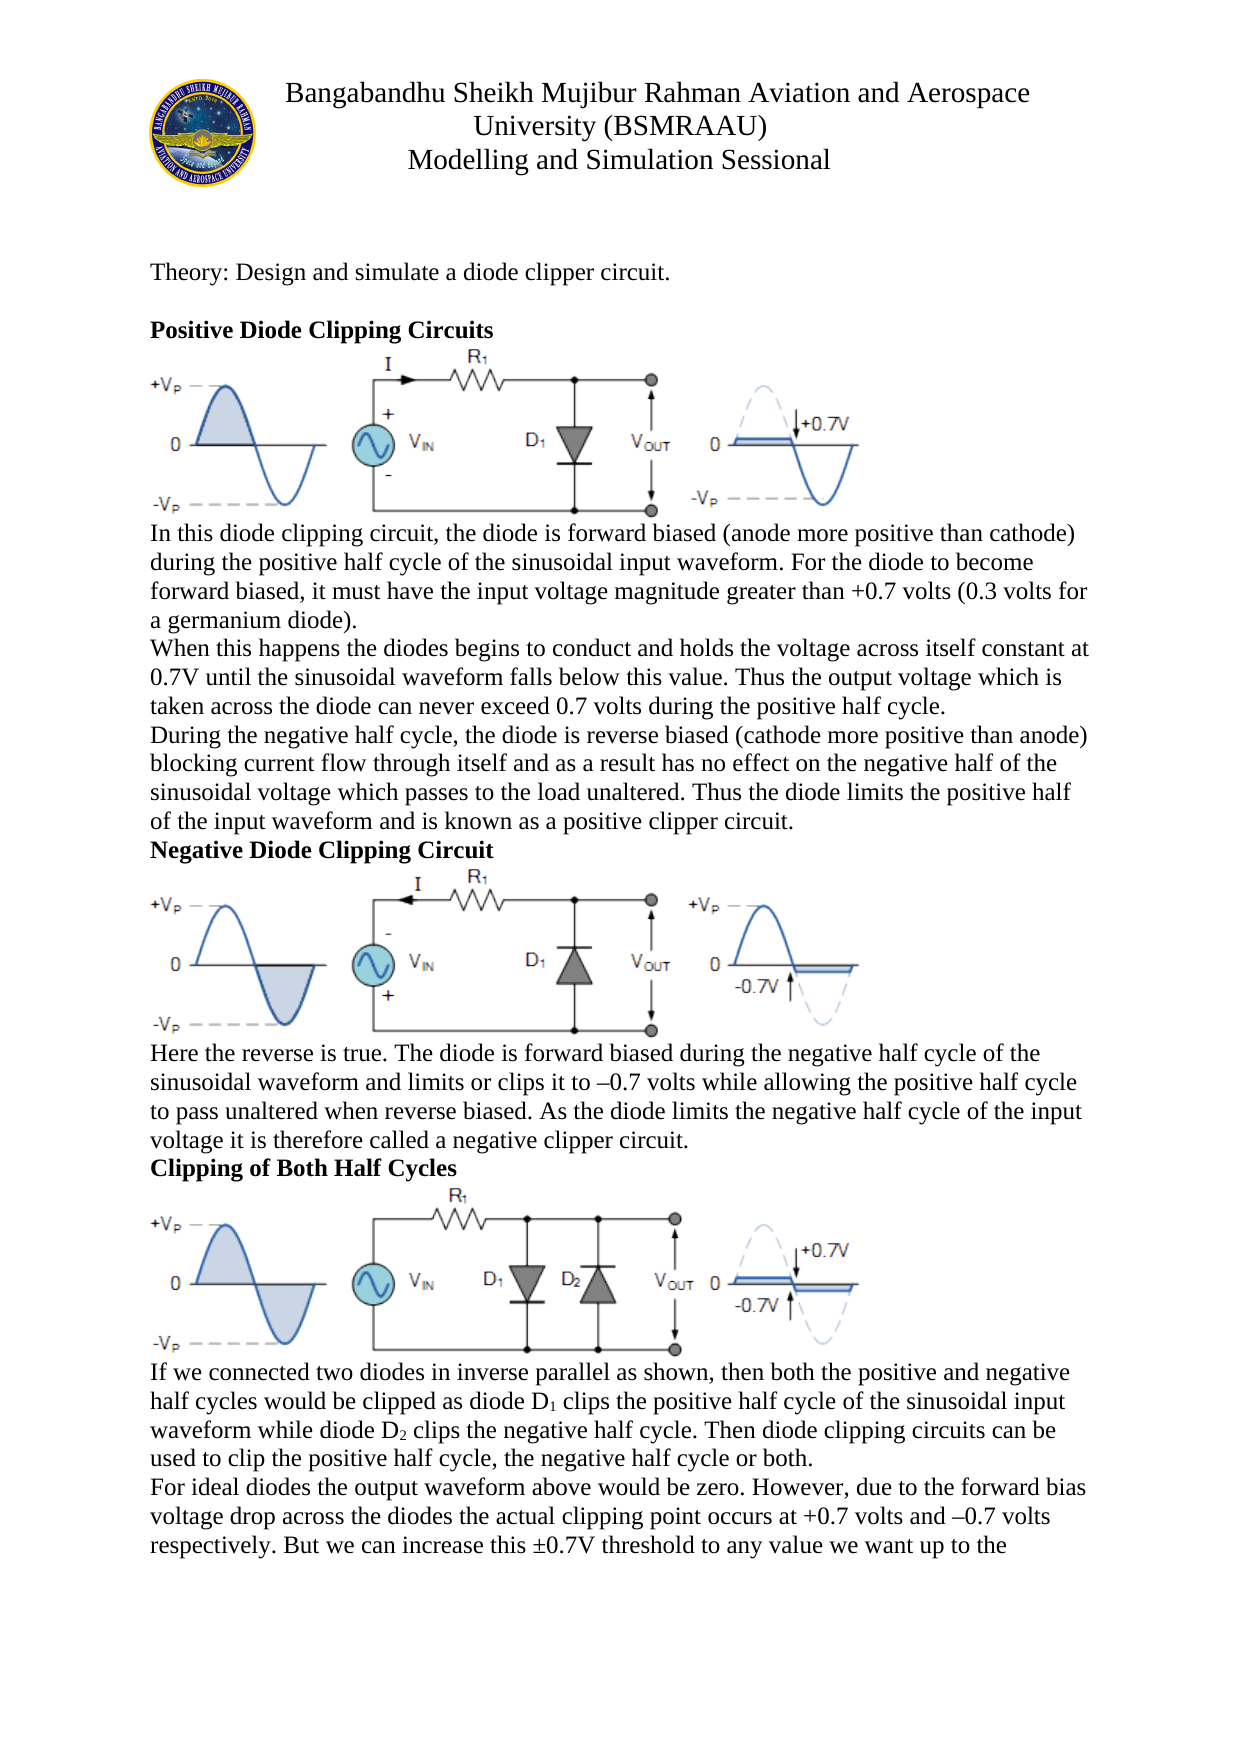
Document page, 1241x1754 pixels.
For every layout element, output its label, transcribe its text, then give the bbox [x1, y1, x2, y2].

text Negative Diode Clipping Circuit [150, 835, 1090, 863]
picture [150, 863, 860, 1039]
text Positive Diode Clipping Circuits [150, 315, 1090, 343]
picture [149, 79, 256, 187]
text During the negative half cycle, the diode is reverse biased (cathode more positive than anode) blocking current flow through itself and as a result has no effect on the negative half of the sinusoidal voltage which passes to the load unaltered. Thus the diode limits the positive half of the input waveform and is known as a positive clipper circuit. [150, 720, 1090, 835]
text In this diode clipping circuit, the diode is forward biased (anode more positive than cathode) during the positive half cycle of the sinusoidal input waveform. For the diode to become forward biased, it must have the input voltage magnitude greater than +0.7 volts (0.3 volts for a germanium diode). [150, 518, 1090, 633]
picture [150, 1182, 860, 1358]
picture [150, 343, 860, 519]
text Here the reverse is true. The diode is forward biased during the negative half cycle of the sinusoidal waveform and limits or clips it to –0.7 volts while allowing the positive half cycle to pass unaltered when reverse biased. As the diode limits the negative half cycle of the input voltage it is therefore called a negative clipper circuit. [150, 1038, 1090, 1153]
text Theory: Design and simulate a diode clipper circuit. [150, 257, 1090, 286]
text When this happens the diodes begins to conduct and holds the voltage across itself constant at 0.7V until the sinusoidal waveform falls below this value. Thus the output voltage which is taken across the diode can never exceed 0.7 volts during the positive half cycle. [150, 633, 1090, 720]
text If we connected two diodes in inverse parallel as shown, then both the positive and negative half cycles would be clipped as diode D1 clips the positive half cycle of the sinusoidal input waveform while diode D2 clips the negative half cycle. Then diode clipping circuits can be used to clip the positive half cycle, the negative half cycle or both. [150, 1357, 1090, 1472]
text Clipping of Both Half Cycles [150, 1153, 1090, 1182]
